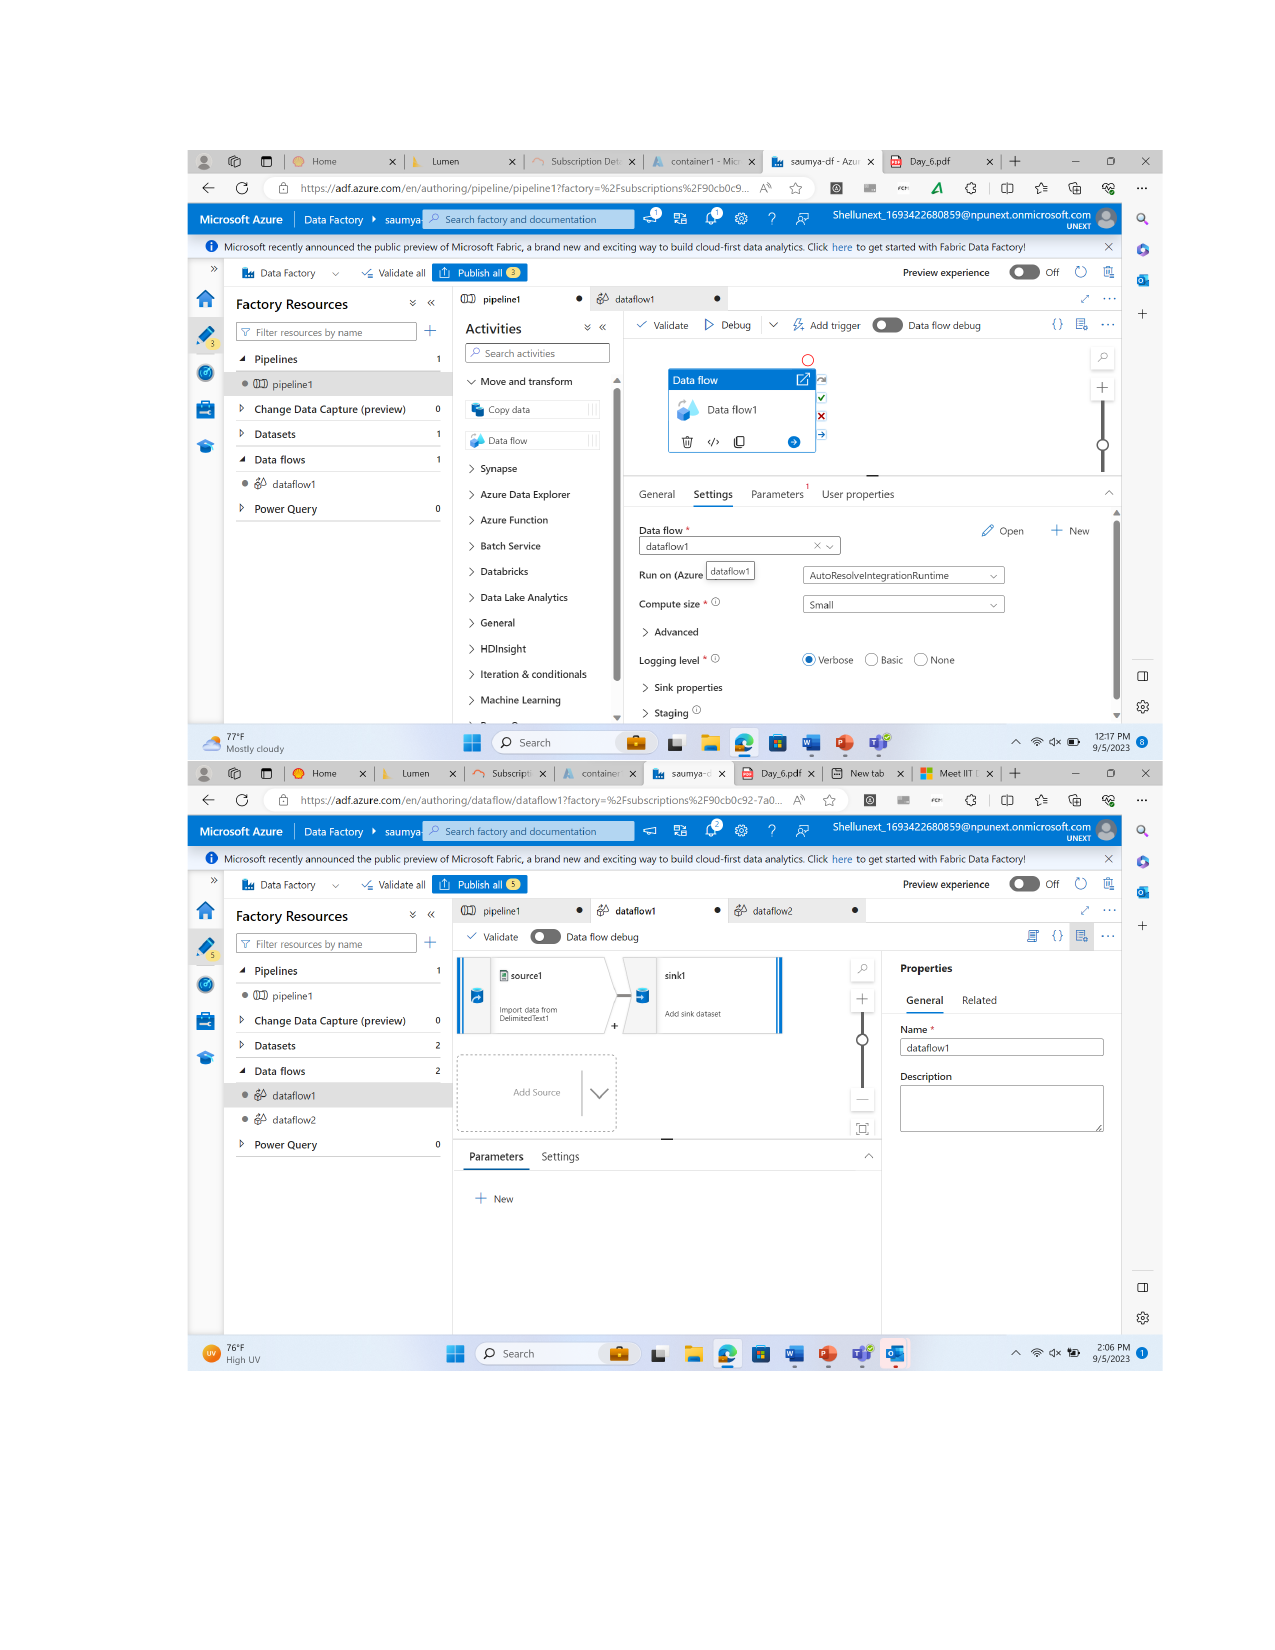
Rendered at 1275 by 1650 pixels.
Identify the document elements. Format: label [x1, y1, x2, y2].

picture [187, 150, 1163, 760]
picture [187, 761, 1163, 1371]
